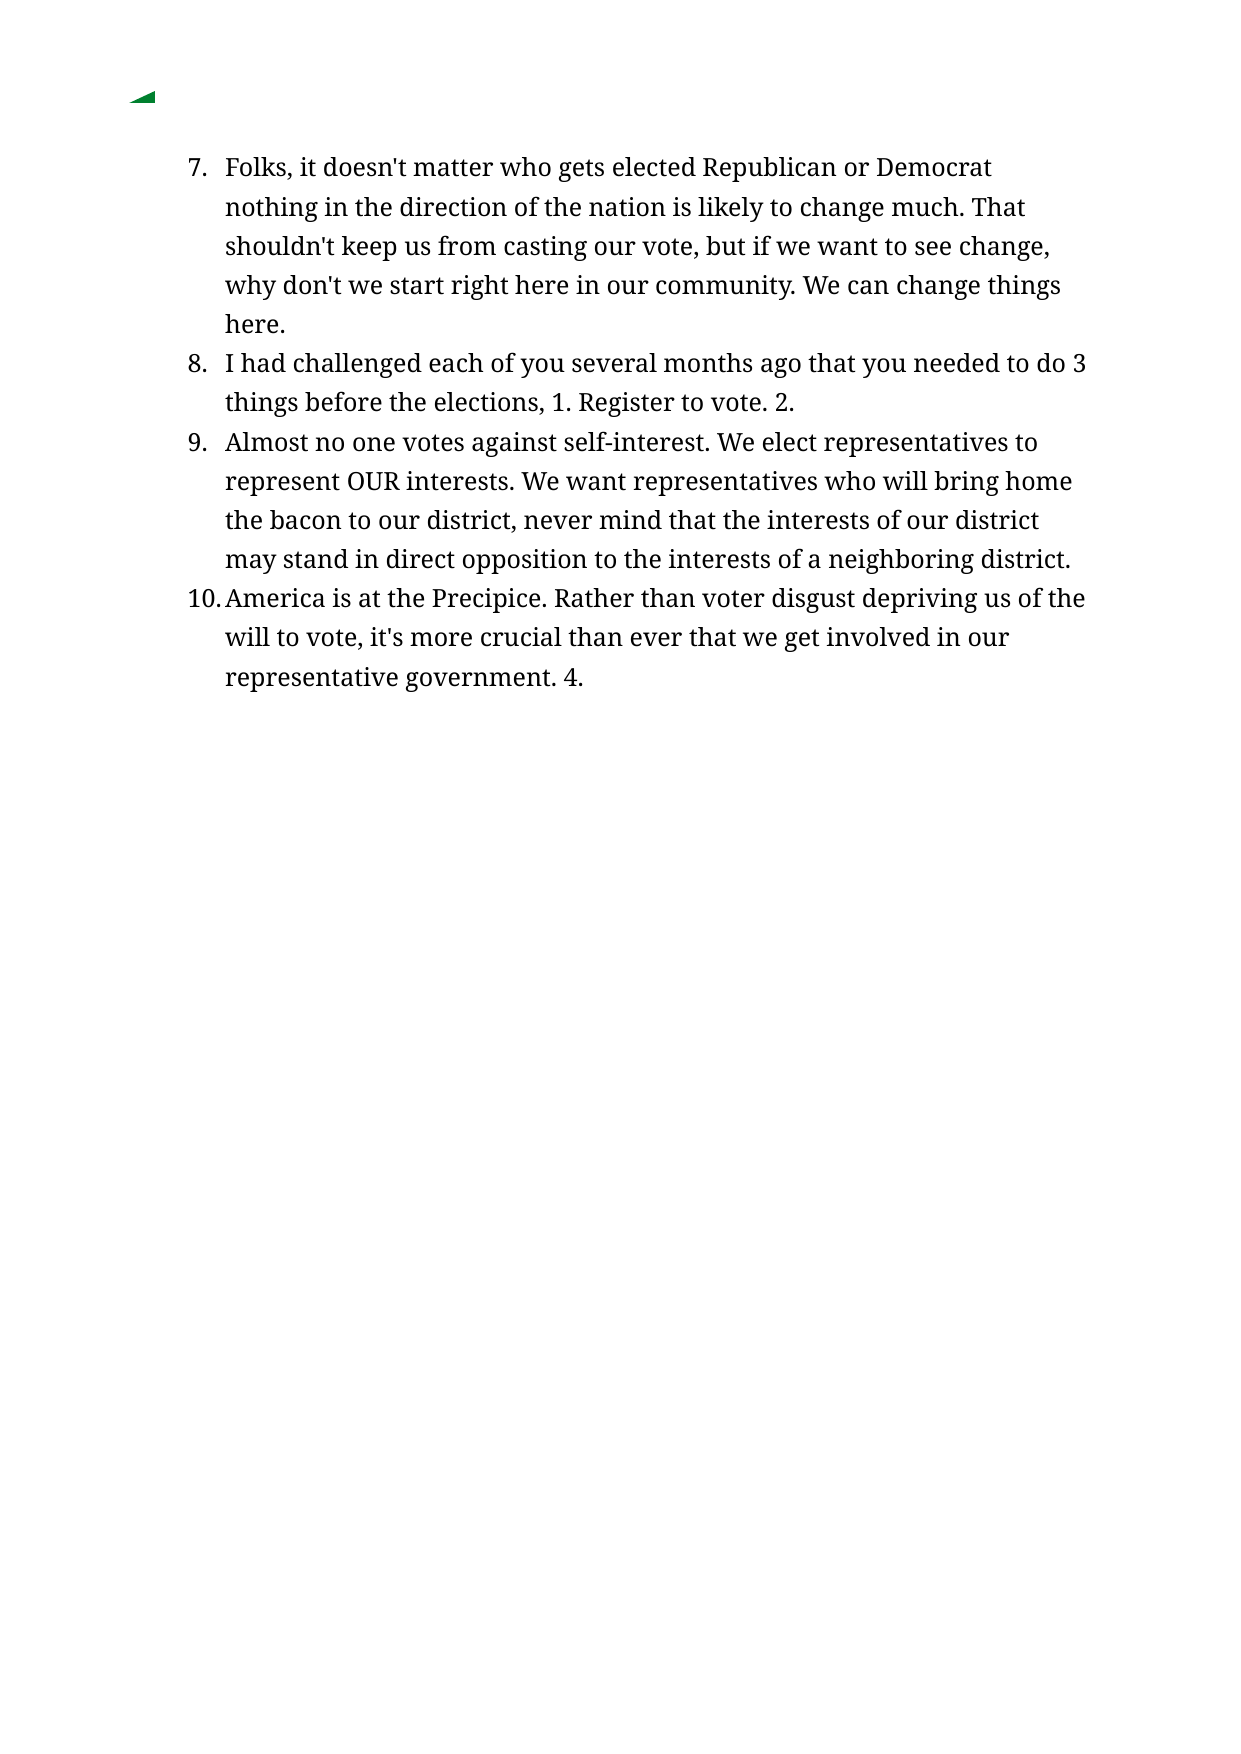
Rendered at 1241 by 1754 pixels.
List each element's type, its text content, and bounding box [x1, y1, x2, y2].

list Folks, it doesn't matter who gets elected Republican or Democrat nothing in the direction of the nation is likely to change much. That shouldn't keep us from casting our vote, but if we want to see change, why don't we start right here in our community. We can change things here. [187, 150, 1090, 341]
list Almost no one votes against self-interest. We elect representatives to represent OUR interests. We want representatives who will bring home the bacon to our district, never mind that the interests of our district may stand in direct opposition to the interests of a neighboring district. [187, 424, 1090, 576]
list I had challenged each of you several months ago that you needed to do 3 things before the elections, 1. Register to vote. 2. [187, 346, 1090, 419]
list America is at the Precipice. Rather than voter disgust depriving us of the will to vote, it's more crucial than ever that we get involved in our representative government. 4. [187, 581, 1090, 693]
